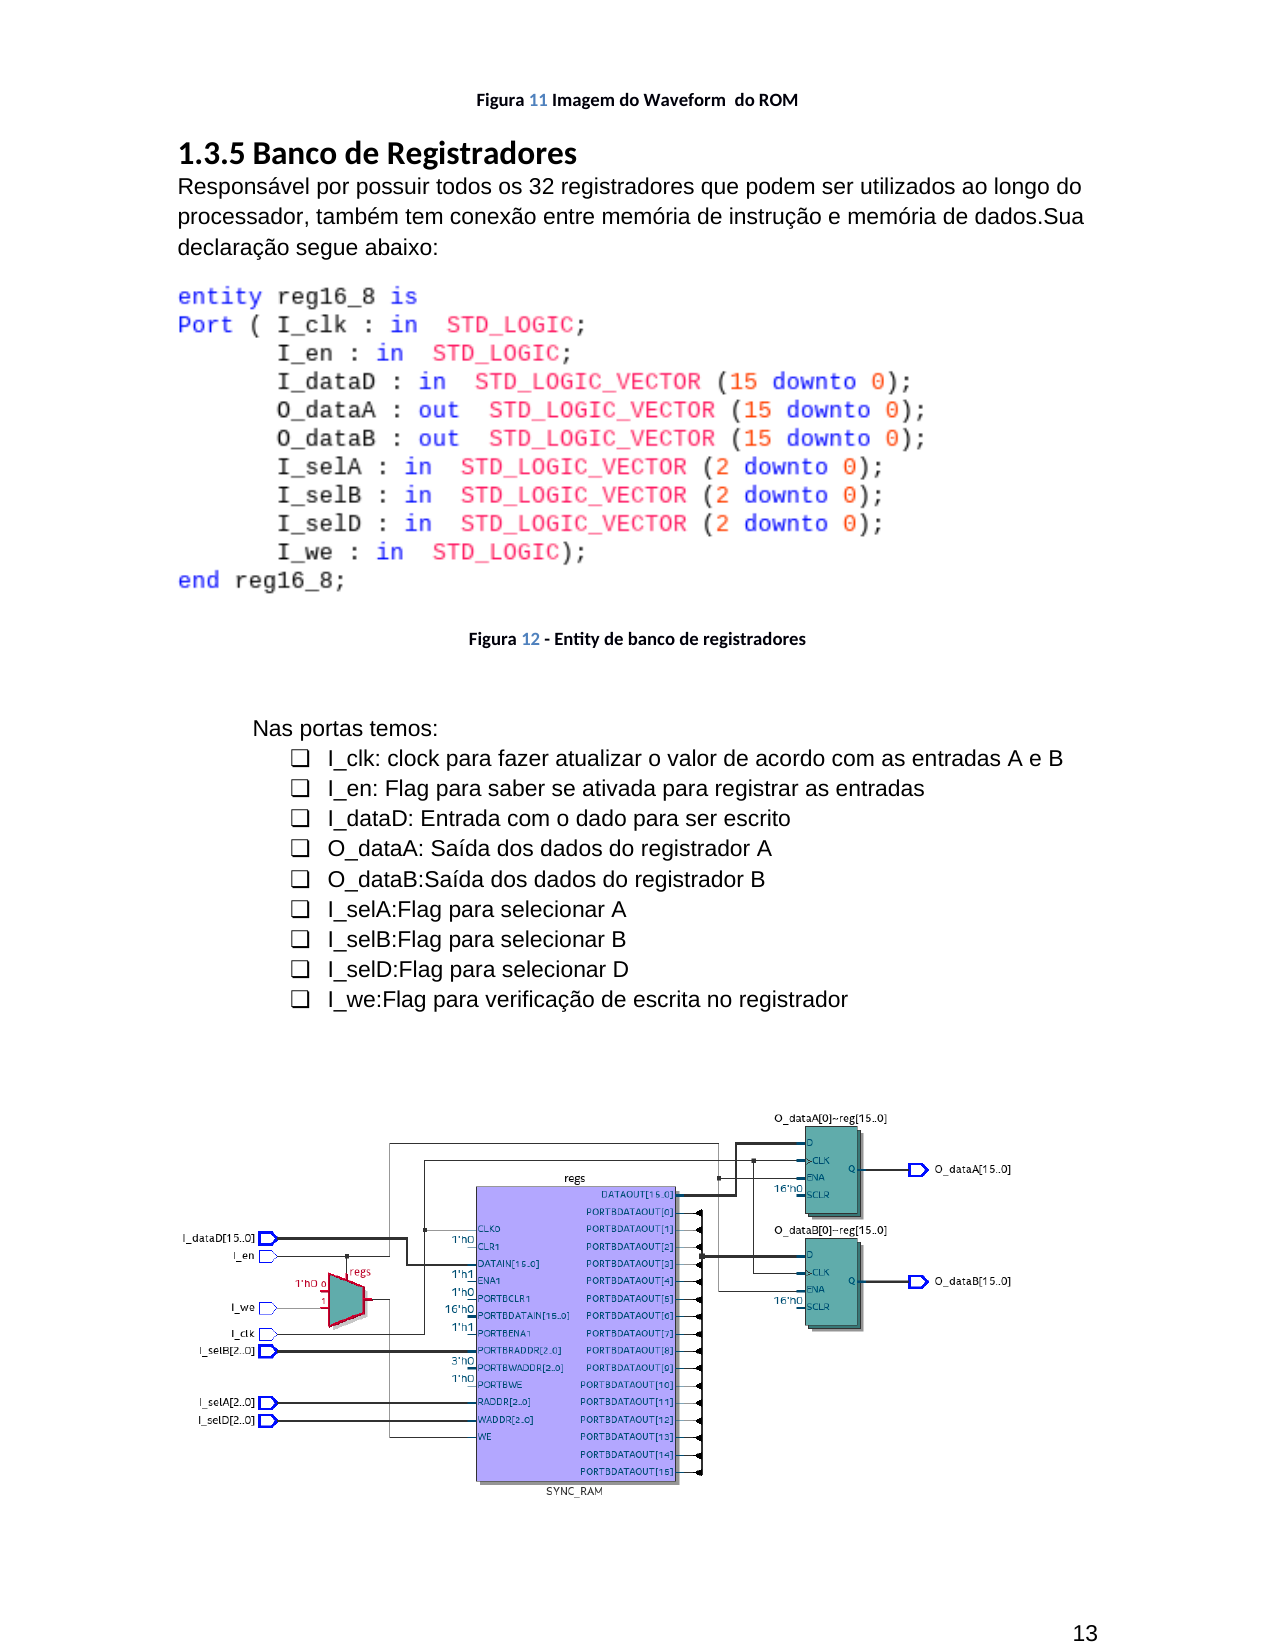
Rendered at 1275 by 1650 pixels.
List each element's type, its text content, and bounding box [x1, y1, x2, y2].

picture [177, 1095, 1017, 1526]
list I_en: Flag para saber se ativada para registrar as entradas [290, 775, 1098, 801]
text Figura 12 - Entity de banco de registradores [177, 627, 1098, 650]
subtitle Banco de Registradores [177, 132, 1098, 173]
list I_dataD: Entrada com o dado para ser escrito [290, 805, 1098, 831]
picture [177, 263, 1105, 624]
list I_selB:Flag para selecionar B [290, 926, 1098, 952]
list O_dataB:Saída dos dados do registrador B [290, 866, 1098, 892]
list O_dataA: Saída dos dados do registrador A [290, 835, 1098, 862]
list I_we:Flag para verificação de escrita no registrador [290, 986, 1098, 1013]
text Nas portas temos: [252, 714, 1098, 741]
list I_selA:Flag para selecionar A [290, 896, 1098, 922]
list I_selD:Flag para selecionar D [290, 956, 1098, 982]
text Figura 11 Imagem do Waveform do ROM [177, 89, 1098, 112]
text Responsável por possuir todos os 32 registradores que podem ser utilizados ao longo do processador, também tem conexão entre memória de instrução e memória de dados.Sua declaração segue abaixo: [177, 173, 1098, 260]
list I_clk: clock para fazer atualizar o valor de acordo com as entradas A e B [290, 745, 1098, 771]
